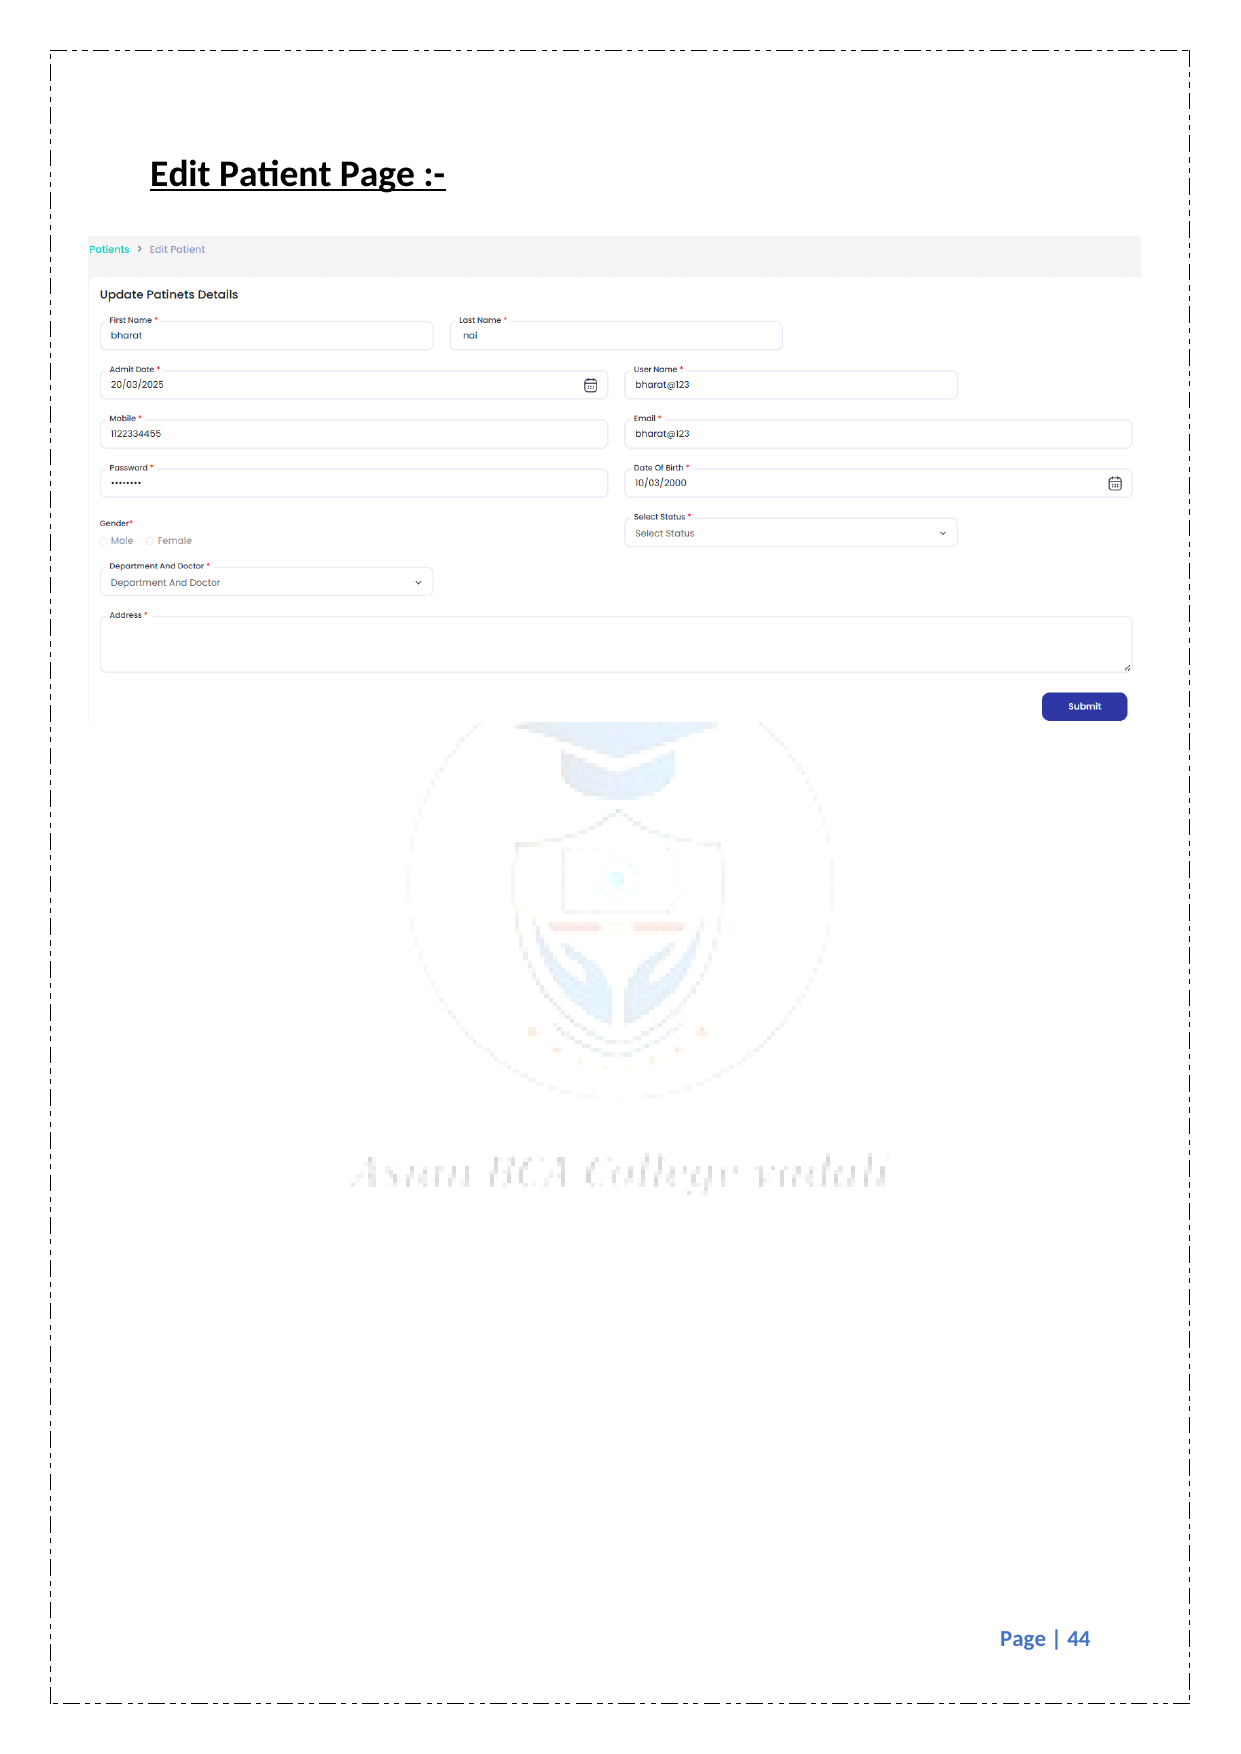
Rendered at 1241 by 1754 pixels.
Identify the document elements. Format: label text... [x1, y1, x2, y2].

picture [87, 236, 1141, 721]
text Edit Patient Page :- [150, 150, 1090, 196]
